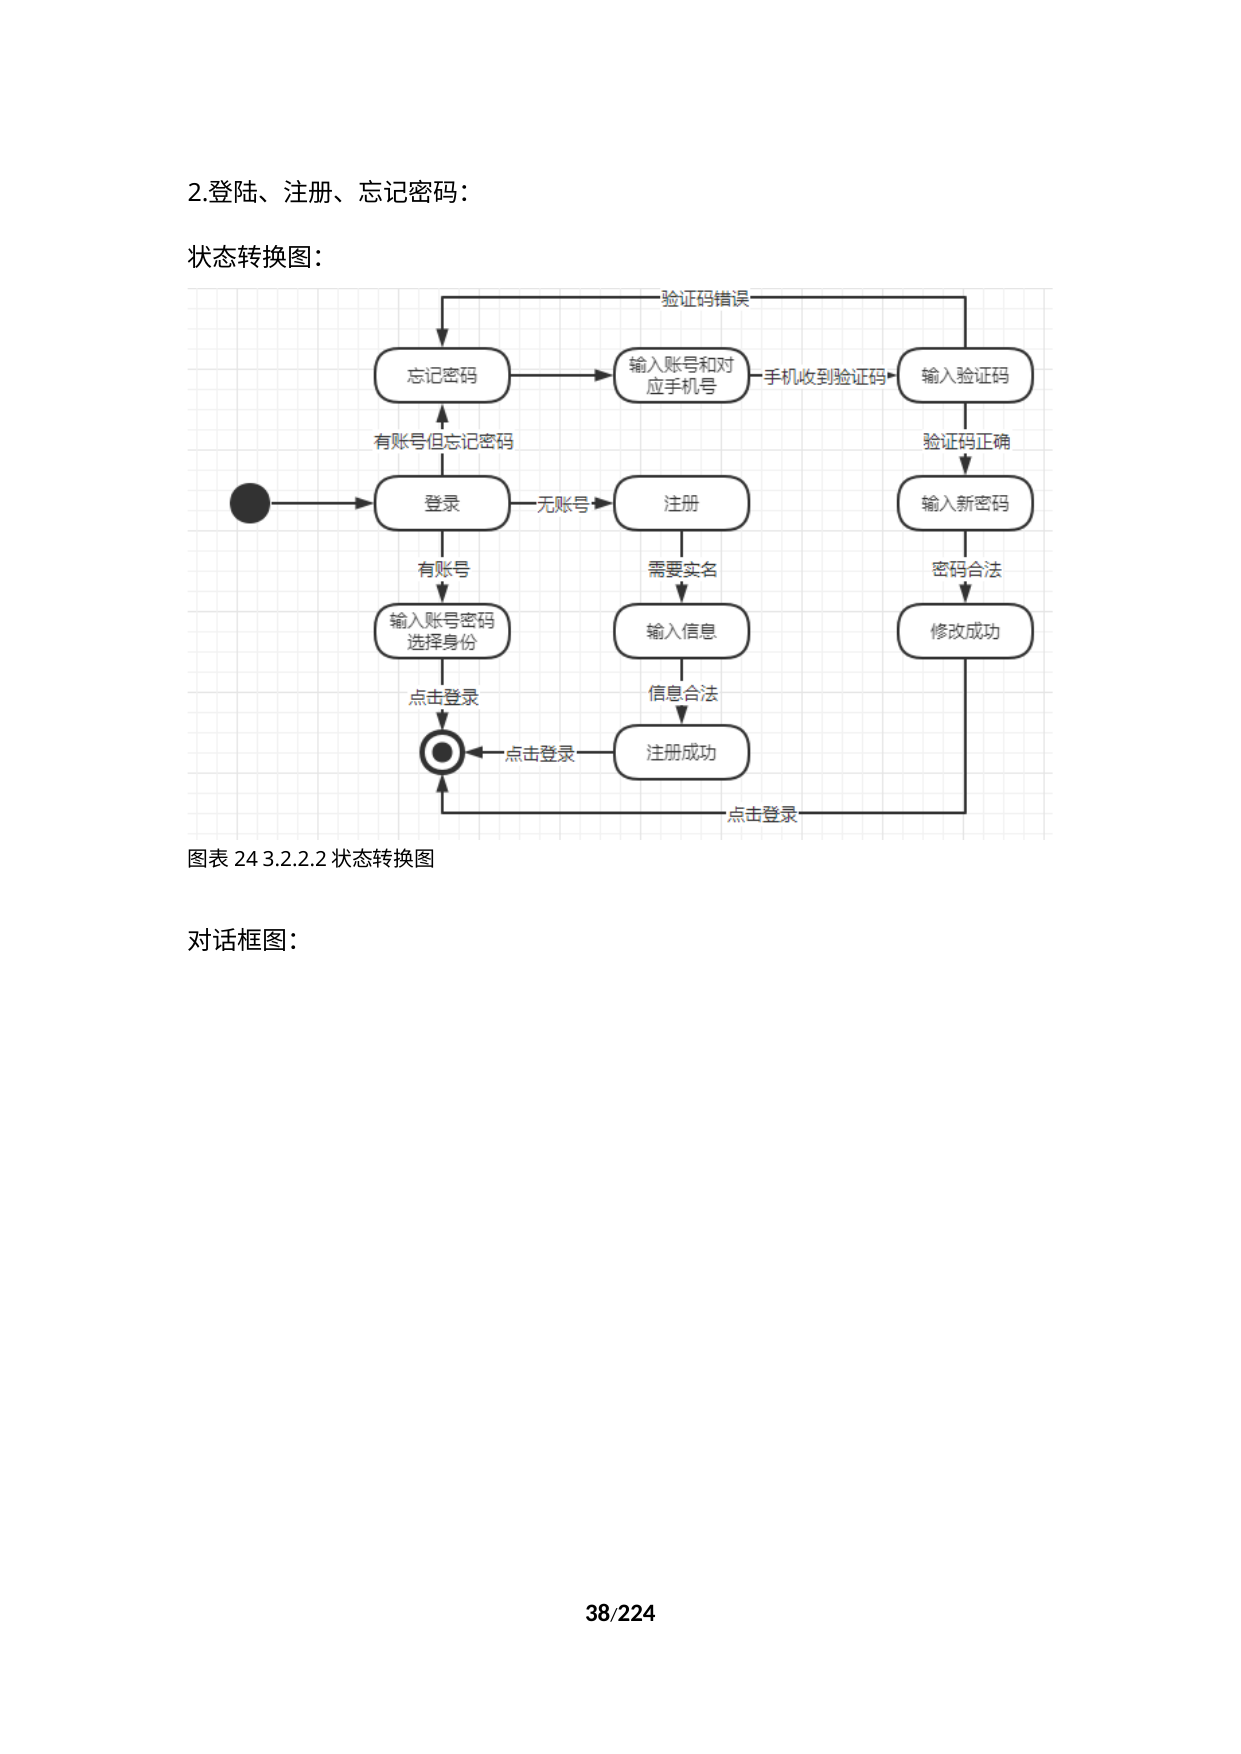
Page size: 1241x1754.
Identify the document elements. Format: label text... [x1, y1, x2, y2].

text 状态转换图： [187, 223, 1053, 288]
text 2.登陆、注册、忘记密码： [187, 158, 1053, 223]
text 图表 24 3.2.2.2状态转换图 [187, 841, 1053, 873]
text 对话框图： [187, 906, 1053, 971]
